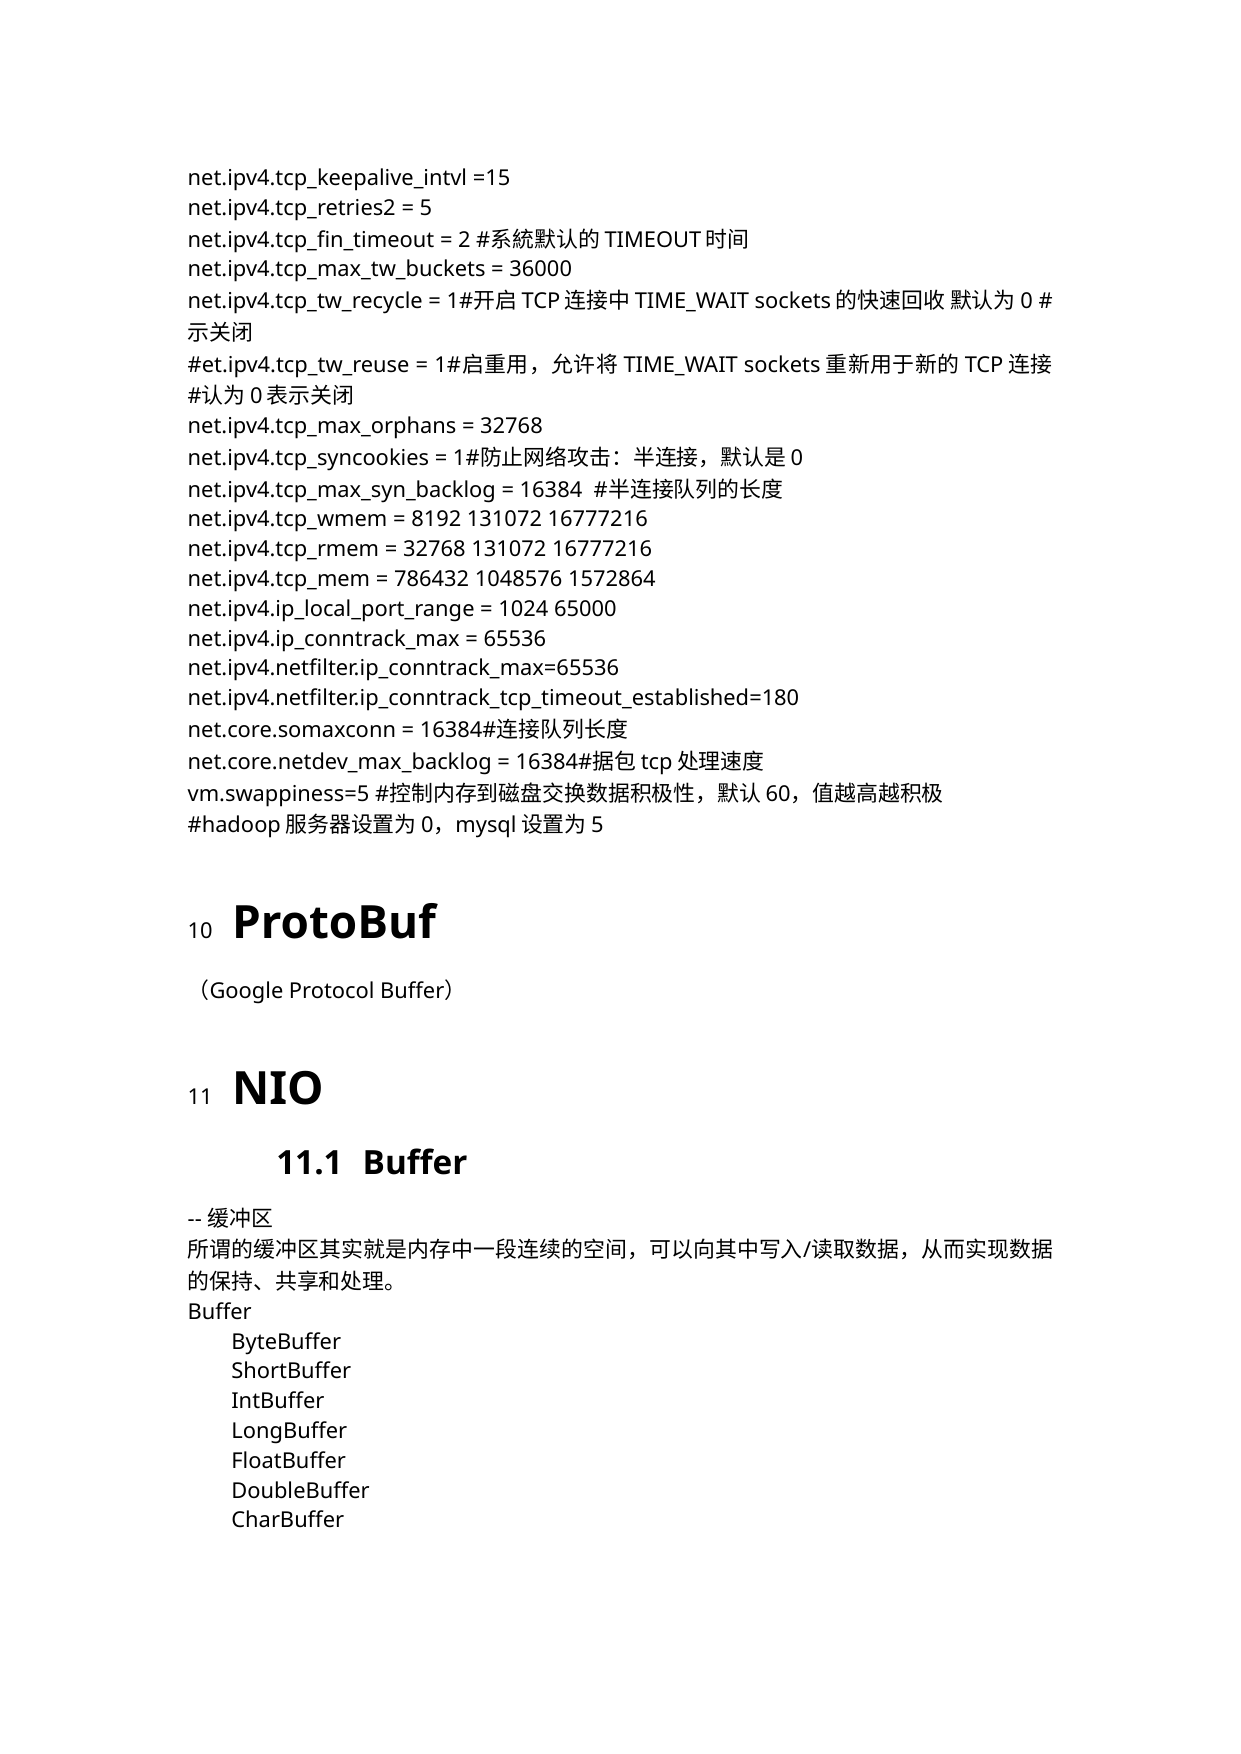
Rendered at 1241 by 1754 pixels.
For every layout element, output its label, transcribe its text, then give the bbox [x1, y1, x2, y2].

text #et.ipv4.tcp_tw_reuse = 1#启重用，允许将TIME_WAIT sockets重新用于新的TCP连接 #认为0表示关闭 [187, 347, 1053, 410]
text net.ipv4.netfilter.ip_conntrack_tcp_timeout_established=180 [187, 682, 1053, 712]
text net.ipv4.ip_conntrack_max = 65536 [187, 623, 1053, 652]
text DoubleBuffer [187, 1474, 1053, 1504]
text IntBuffer [187, 1385, 1053, 1415]
text net.ipv4.tcp_tw_recycle = 1#开启TCP连接中TIME_WAIT sockets的快速回收 默认为0 #示关闭 [187, 283, 1053, 347]
text net.ipv4.tcp_retries2 = 5 [187, 192, 1053, 222]
text net.ipv4.tcp_max_tw_buckets = 36000 [187, 253, 1053, 283]
text net.ipv4.tcp_keepalive_intvl =15 [187, 162, 1053, 192]
text net.ipv4.tcp_max_orphans = 32768 [187, 410, 1053, 440]
text ByteBuffer [187, 1326, 1053, 1355]
text （Google Protocol Buffer） [187, 973, 1053, 1005]
subtitle ProtoBuf [187, 890, 1053, 952]
text net.ipv4.tcp_rmem = 32768 131072 16777216 [187, 533, 1053, 563]
text vm.swappiness=5 #控制内存到磁盘交换数据积极性，默认60，值越高越积极 [187, 776, 1053, 807]
text net.core.netdev_max_backlog = 16384#据包tcp处理速度 [187, 744, 1053, 776]
text net.ipv4.tcp_syncookies = 1#防止网络攻击：半连接，默认是0 [187, 440, 1053, 472]
text FloatBuffer [187, 1445, 1053, 1474]
text -- 缓冲区 [187, 1201, 1053, 1232]
text ShortBuffer [187, 1355, 1053, 1385]
text #hadoop服务器设置为0，mysql设置为5 [187, 807, 1053, 839]
text Buffer [187, 1296, 1053, 1326]
text net.ipv4.netfilter.ip_conntrack_max=65536 [187, 652, 1053, 682]
subtitle NIO [187, 1055, 1053, 1118]
text net.ipv4.tcp_wmem = 8192 131072 16777216 [187, 503, 1053, 533]
text net.ipv4.tcp_mem = 786432 1048576 1572864 [187, 563, 1053, 593]
text net.ipv4.tcp_max_syn_backlog = 16384 #半连接队列的长度 [187, 472, 1053, 503]
text net.ipv4.ip_local_port_range = 1024 65000 [187, 593, 1053, 623]
text net.ipv4.tcp_fin_timeout = 2 #系統默认的TIMEOUT时间 [187, 222, 1053, 253]
text LongBuffer [187, 1415, 1053, 1445]
text 所谓的缓冲区其实就是内存中一段连续的空间，可以向其中写入/读取数据，从而实现数据的保持、共享和处理。 [187, 1232, 1053, 1296]
subtitle Buffer [276, 1138, 1053, 1184]
text net.core.somaxconn = 16384#连接队列长度 [187, 712, 1053, 744]
text CharBuffer [187, 1504, 1053, 1534]
